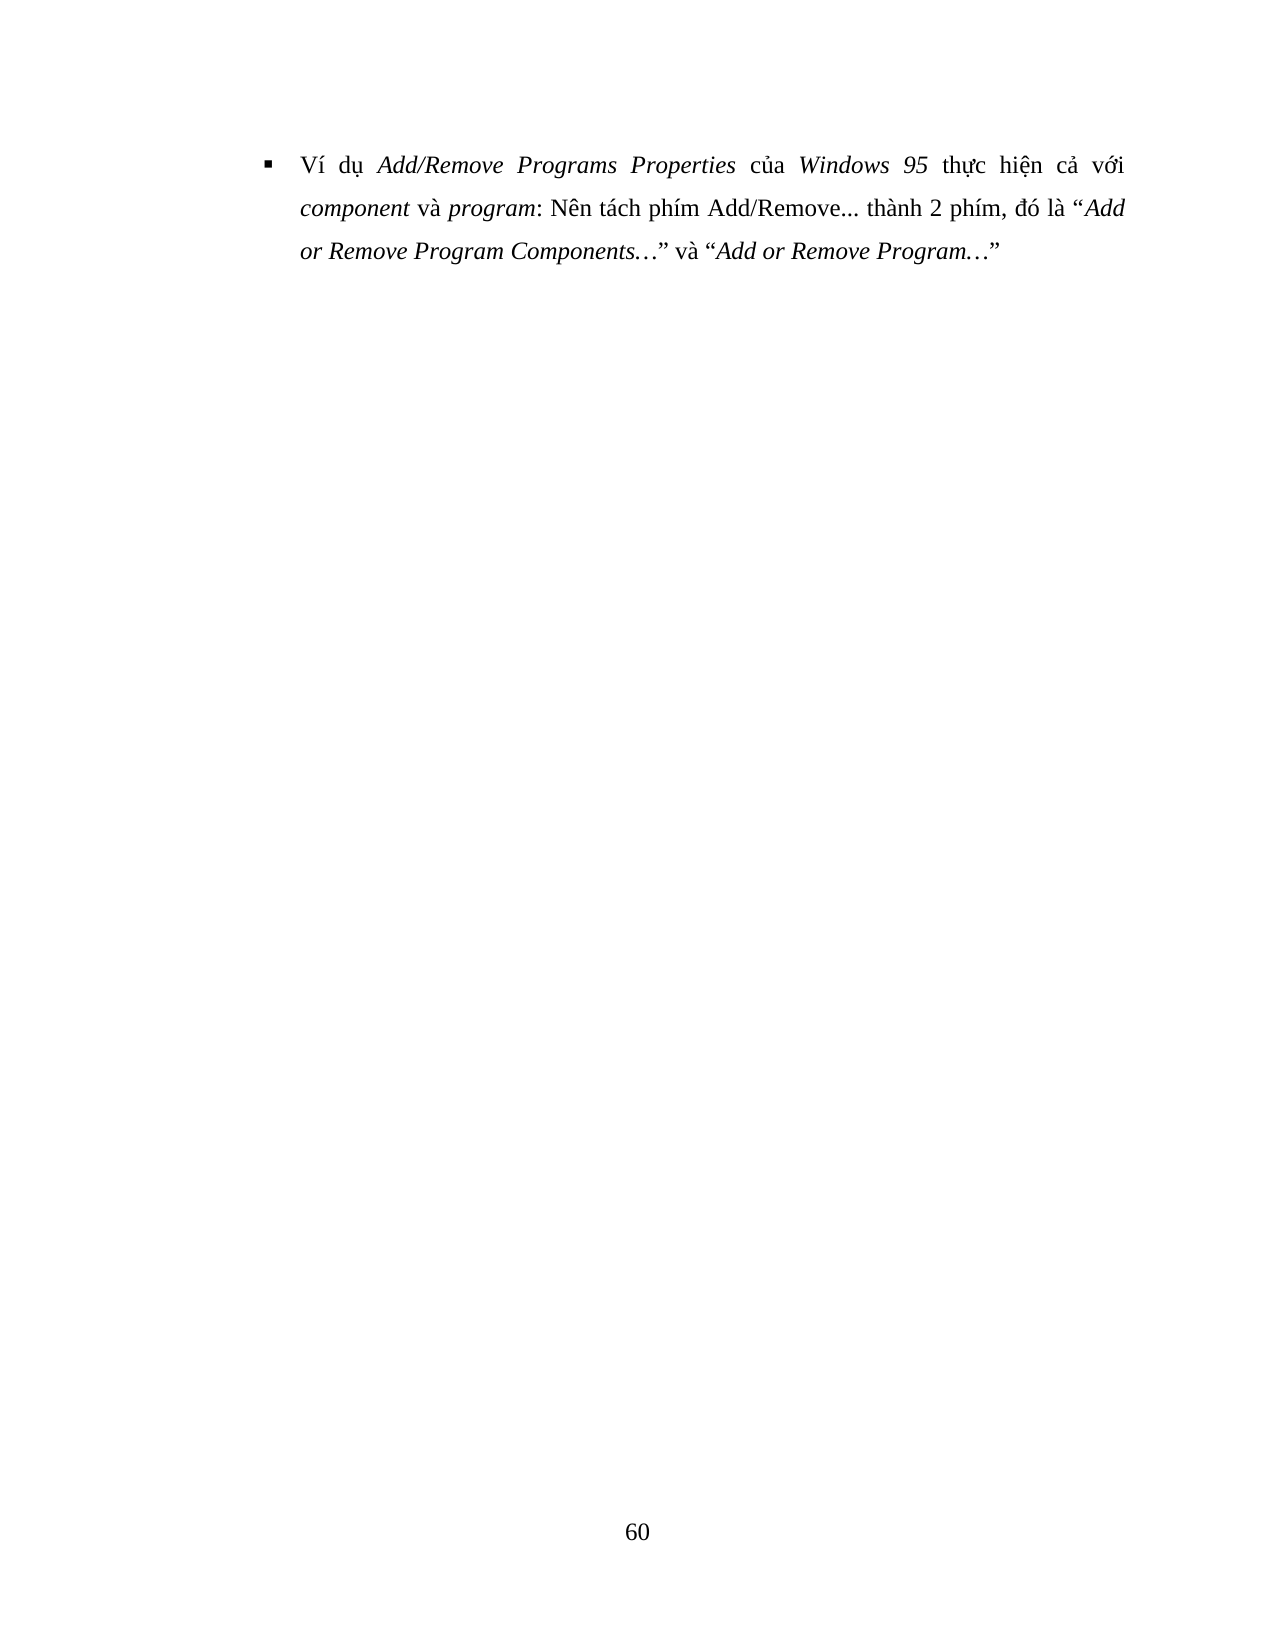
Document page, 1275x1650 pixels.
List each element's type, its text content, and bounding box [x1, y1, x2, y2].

list Ví dụ Add/Remove Programs Properties của Windows 95 thực hiện cả với component và program: Nên tách phím Add/Remove... thành 2 phím, đó là “Add or Remove Program Components…” và “Add or Remove Program…” [262, 150, 1125, 265]
